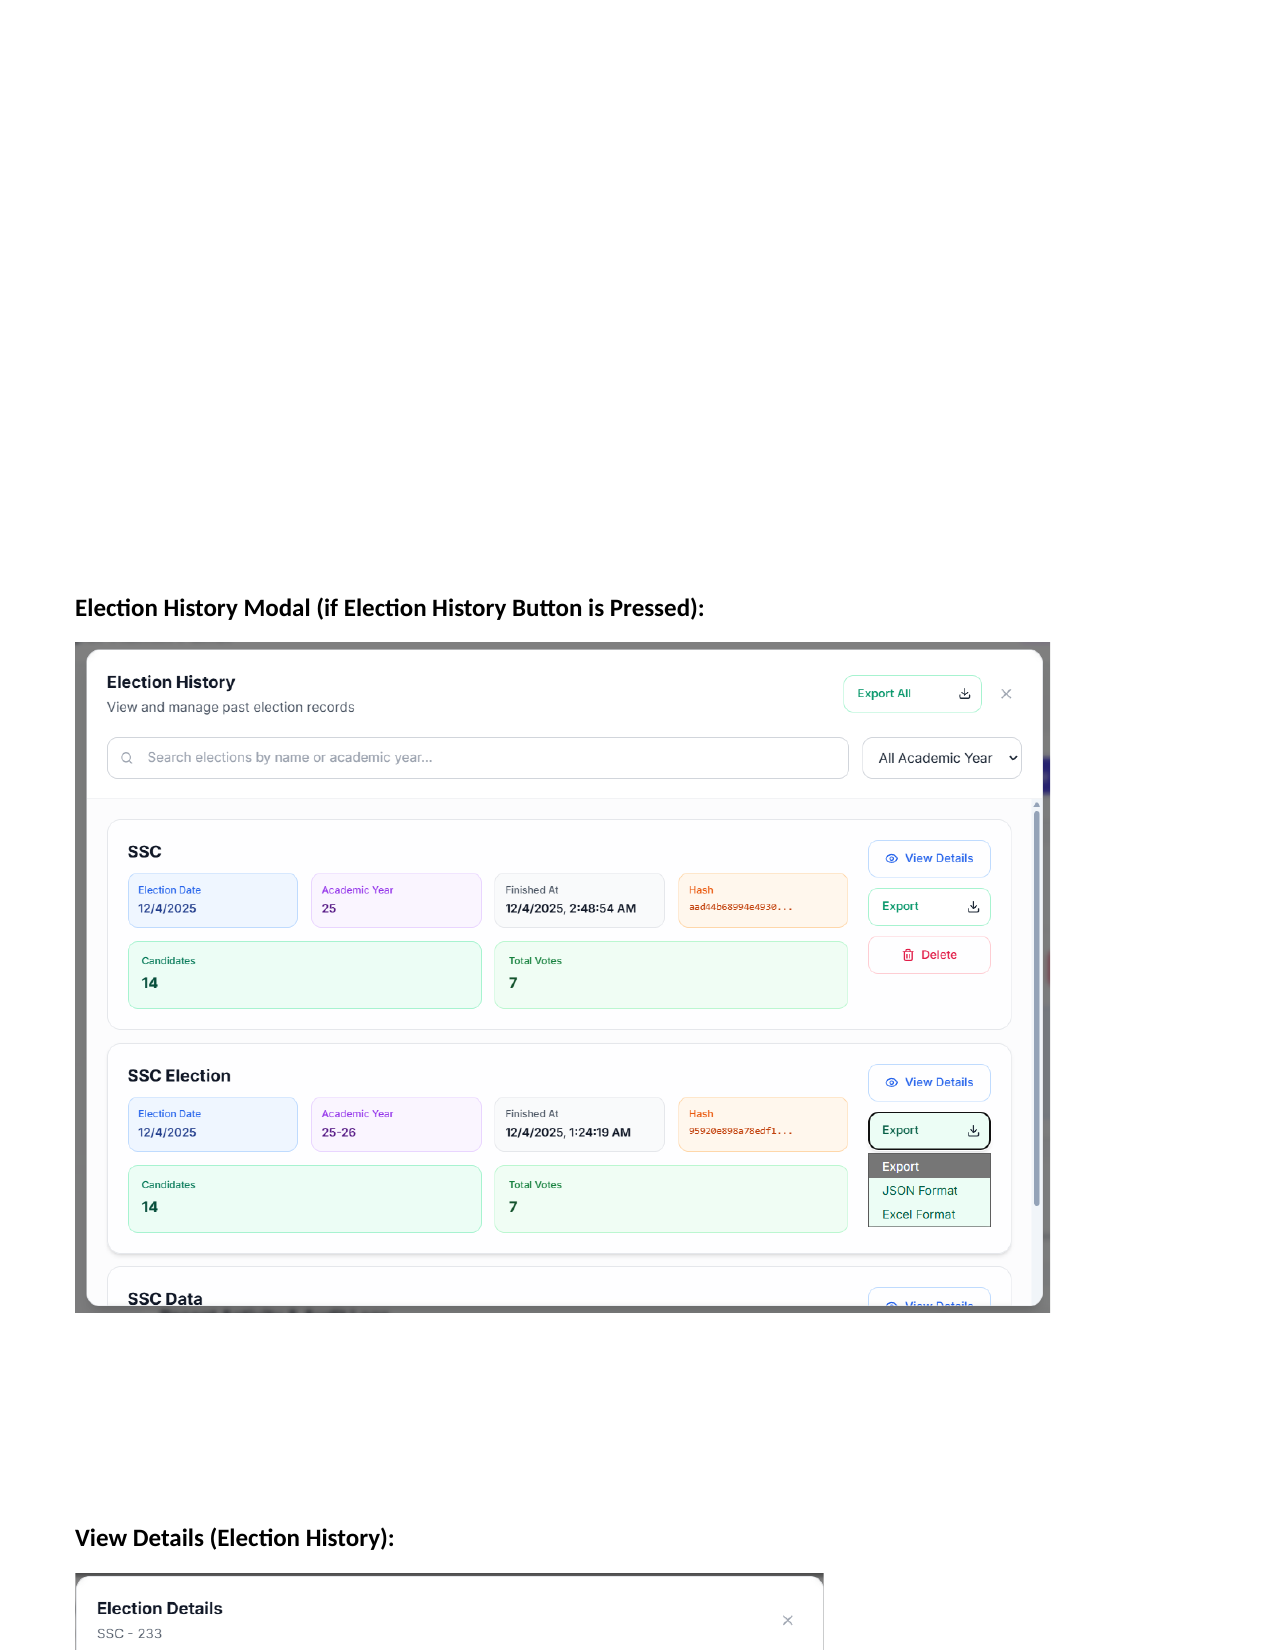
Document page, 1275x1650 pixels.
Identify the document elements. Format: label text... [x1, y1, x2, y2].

picture [75, 642, 1050, 1313]
picture [75, 1573, 824, 1650]
text View Details (Election History): [75, 1522, 1200, 1552]
text Election History Modal (if Election History Button is Pressed): [75, 592, 1200, 622]
